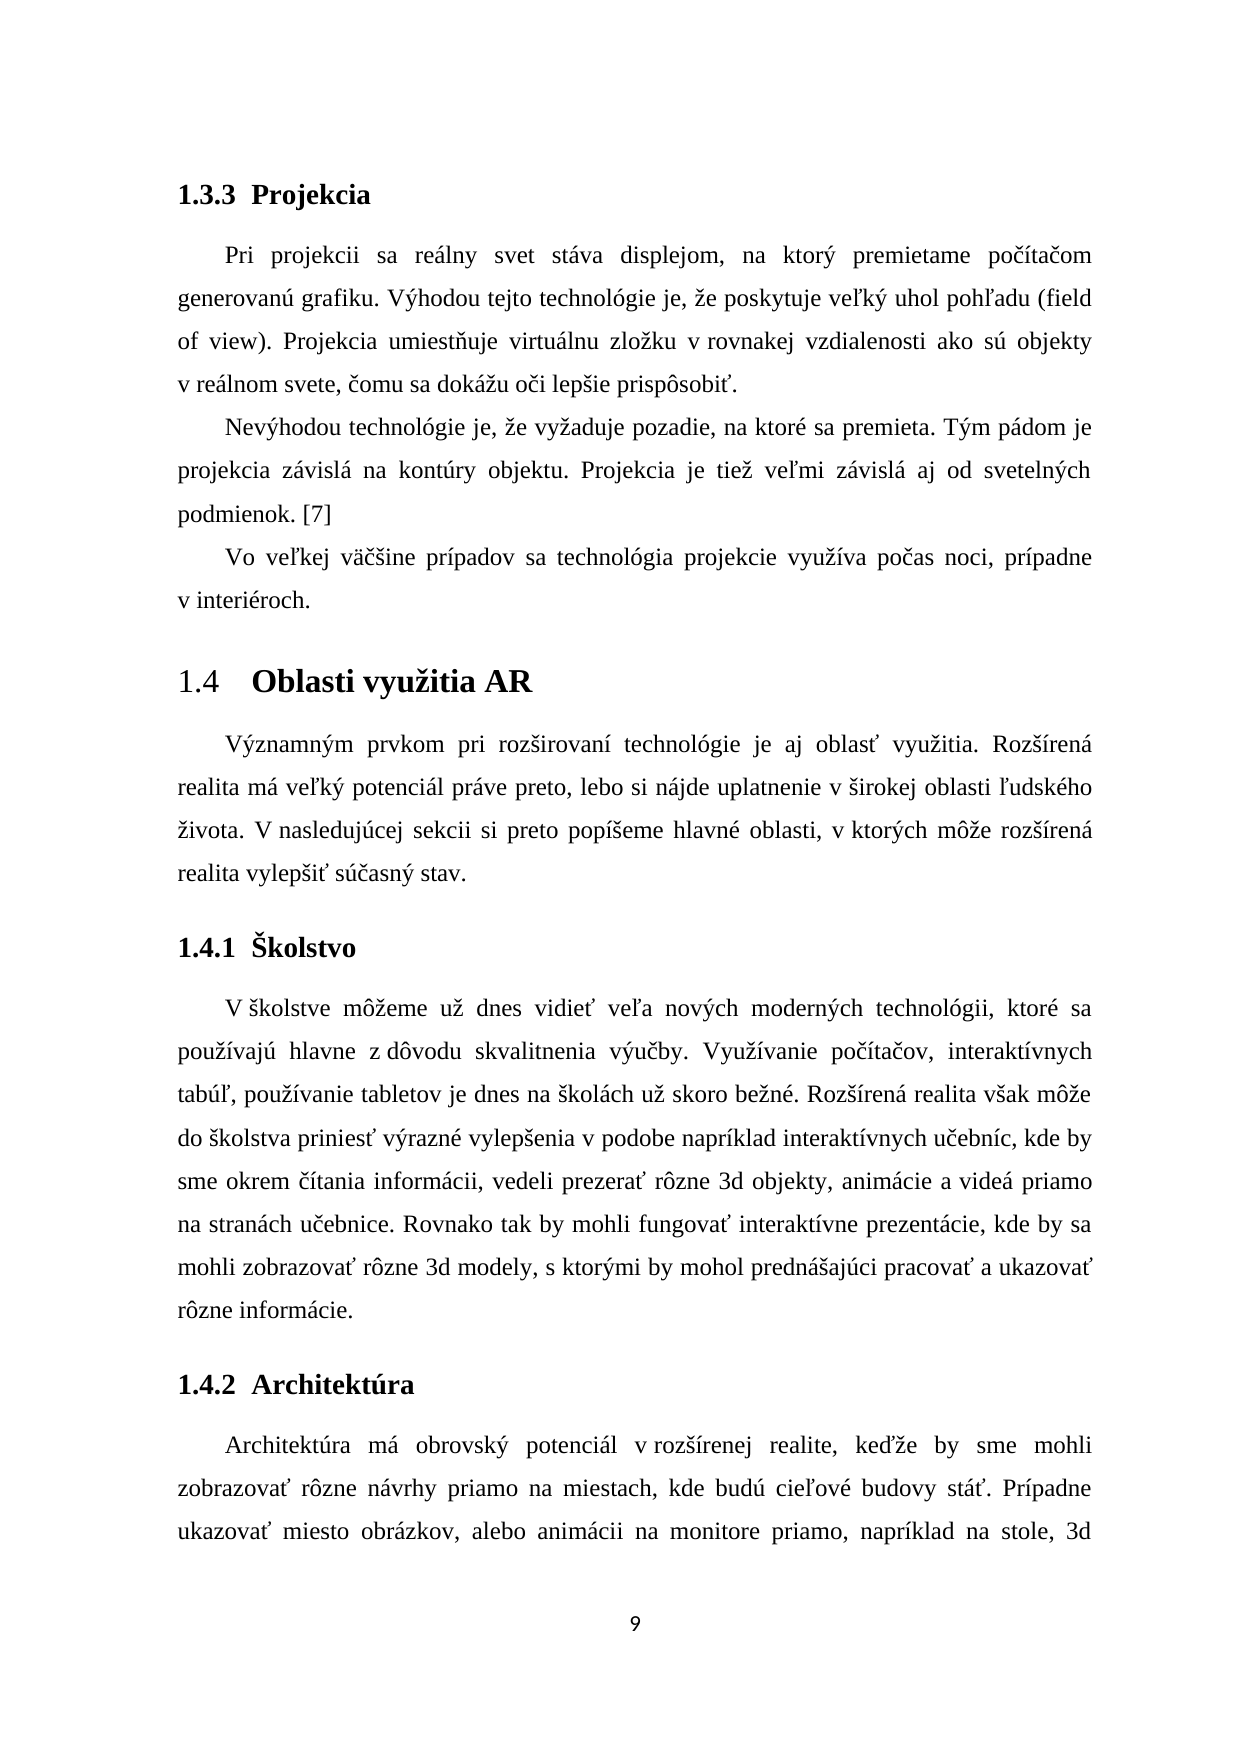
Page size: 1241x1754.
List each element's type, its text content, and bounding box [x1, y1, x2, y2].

text Projekcia [177, 177, 1092, 211]
text Oblasti využitia AR [177, 661, 1092, 700]
text Významným prvkom pri rozširovaní technológie je aj oblasť využitia. Rozšírená realita má veľký potenciál práve preto, lebo si nájde uplatnenie v širokej oblasti ľudského života. V nasledujúcej sekcii si preto popíšeme hlavné oblasti, v ktorých môže rozšírená realita vylepšiť súčasný stav. [177, 729, 1092, 887]
text Architektúra [177, 1367, 1092, 1401]
text V školstve môžeme už dnes vidieť veľa nových moderných technológii, ktoré sa používajú hlavne z dôvodu skvalitnenia výučby. Využívanie počítačov, interaktívnych tabúľ, používanie tabletov je dnes na školách už skoro bežné. Rozšírená realita však môže do školstva priniesť výrazné vylepšenia v podobe napríklad interaktívnych učebníc, kde by sme okrem čítania informácii, vedeli prezerať rôzne 3d objekty, animácie a videá priamo na stranách učebnice. Rovnako tak by mohli fungovať interaktívne prezentácie, kde by sa mohli zobrazovať rôzne 3d modely, s ktorými by mohol prednášajúci pracovať a ukazovať rôzne informácie. [177, 993, 1092, 1324]
text Školstvo [177, 931, 1092, 964]
text Vo veľkej väčšine prípadov sa technológia projekcie využíva počas noci, prípadne v interiéroch. [177, 542, 1092, 614]
text Pri projekcii sa reálny svet stáva displejom, na ktorý premietame počítačom generovanú grafiku. Výhodou tejto technológie je, že poskytuje veľký uhol pohľadu (field of view). Projekcia umiestňuje virtuálnu zložku v rovnakej vzdialenosti ako sú objekty v reálnom svete, čomu sa dokážu oči lepšie prispôsobiť. [177, 240, 1092, 398]
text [177, 1430, 1092, 1545]
text Nevýhodou technológie je, že vyžaduje pozadie, na ktoré sa premieta. Tým pádom je projekcia závislá na kontúry objektu. Projekcia je tiež veľmi závislá aj od svetelných podmienok. [7] [177, 412, 1092, 527]
